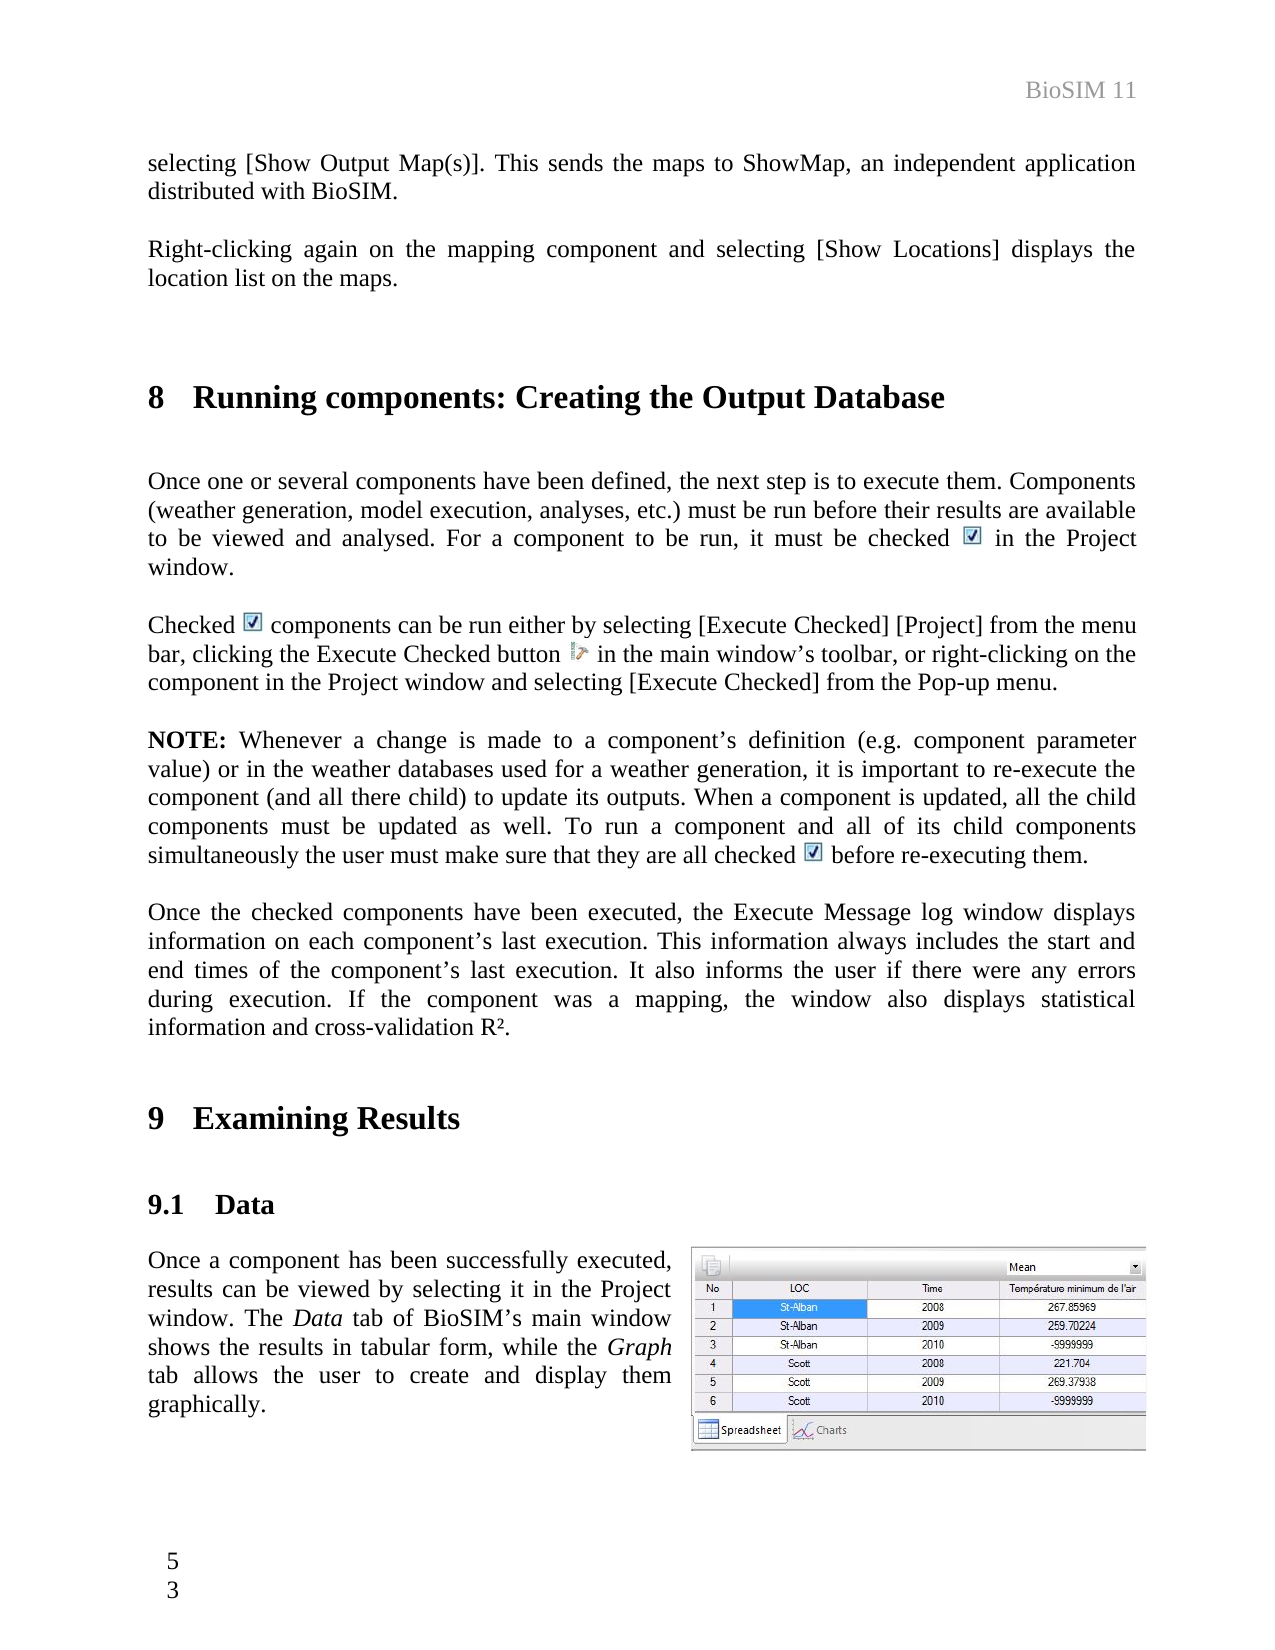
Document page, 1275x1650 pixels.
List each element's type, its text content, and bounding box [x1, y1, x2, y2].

picture [241, 610, 264, 634]
text Right-clicking again on the mapping component and selecting [Show Locations] displays the location list on the maps. [148, 234, 1137, 291]
subtitle Data [148, 1187, 1137, 1221]
subtitle Running components: Creating the Output Database [148, 378, 1137, 416]
text Checked components can be run either by selecting [Execute Checked] [Project] from the menu bar, clicking the Execute Checked button in the main window’s toolbar, or right-clicking on the component in the Project window and selecting [Execute Checked] from the Pop-up menu. [148, 610, 1137, 696]
subtitle Examining Results [148, 1099, 1137, 1137]
picture [691, 1246, 1147, 1451]
text Once one or several components have been defined, the next step is to execute them. Components (weather generation, model execution, analyses, etc.) must be run before their results are available to be viewed and analysed. For a component to be run, it must be checked in the Project window. [148, 466, 1137, 581]
picture [567, 638, 591, 662]
text Once a component has been successfully executed, results can be viewed by selecting it in the Project window. The Data tab of BioSIM’s main window shows the results in tabular form, while the Graph tab allows the user to create and display them graphically. [148, 1246, 691, 1418]
picture [802, 840, 825, 864]
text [148, 148, 1137, 205]
picture [961, 524, 984, 547]
text NOTE: Whenever a change is made to a component’s definition (e.g. component parameter value) or in the weather databases used for a weather generation, it is important to re-execute the component (and all there child) to update its outputs. When a component is updated, all the child components must be updated as well. To run a component and all of its child components simultaneously the user must make sure that they are all checked before re-executing them. [148, 725, 1137, 869]
text Once the checked components have been executed, the Execute Message log window displays information on each component’s last execution. This information always includes the start and end times of the component’s last execution. It also informs the user if there were any errors during execution. If the component was a mapping, the window also displays statistical information and cross-validation R². [148, 897, 1137, 1041]
